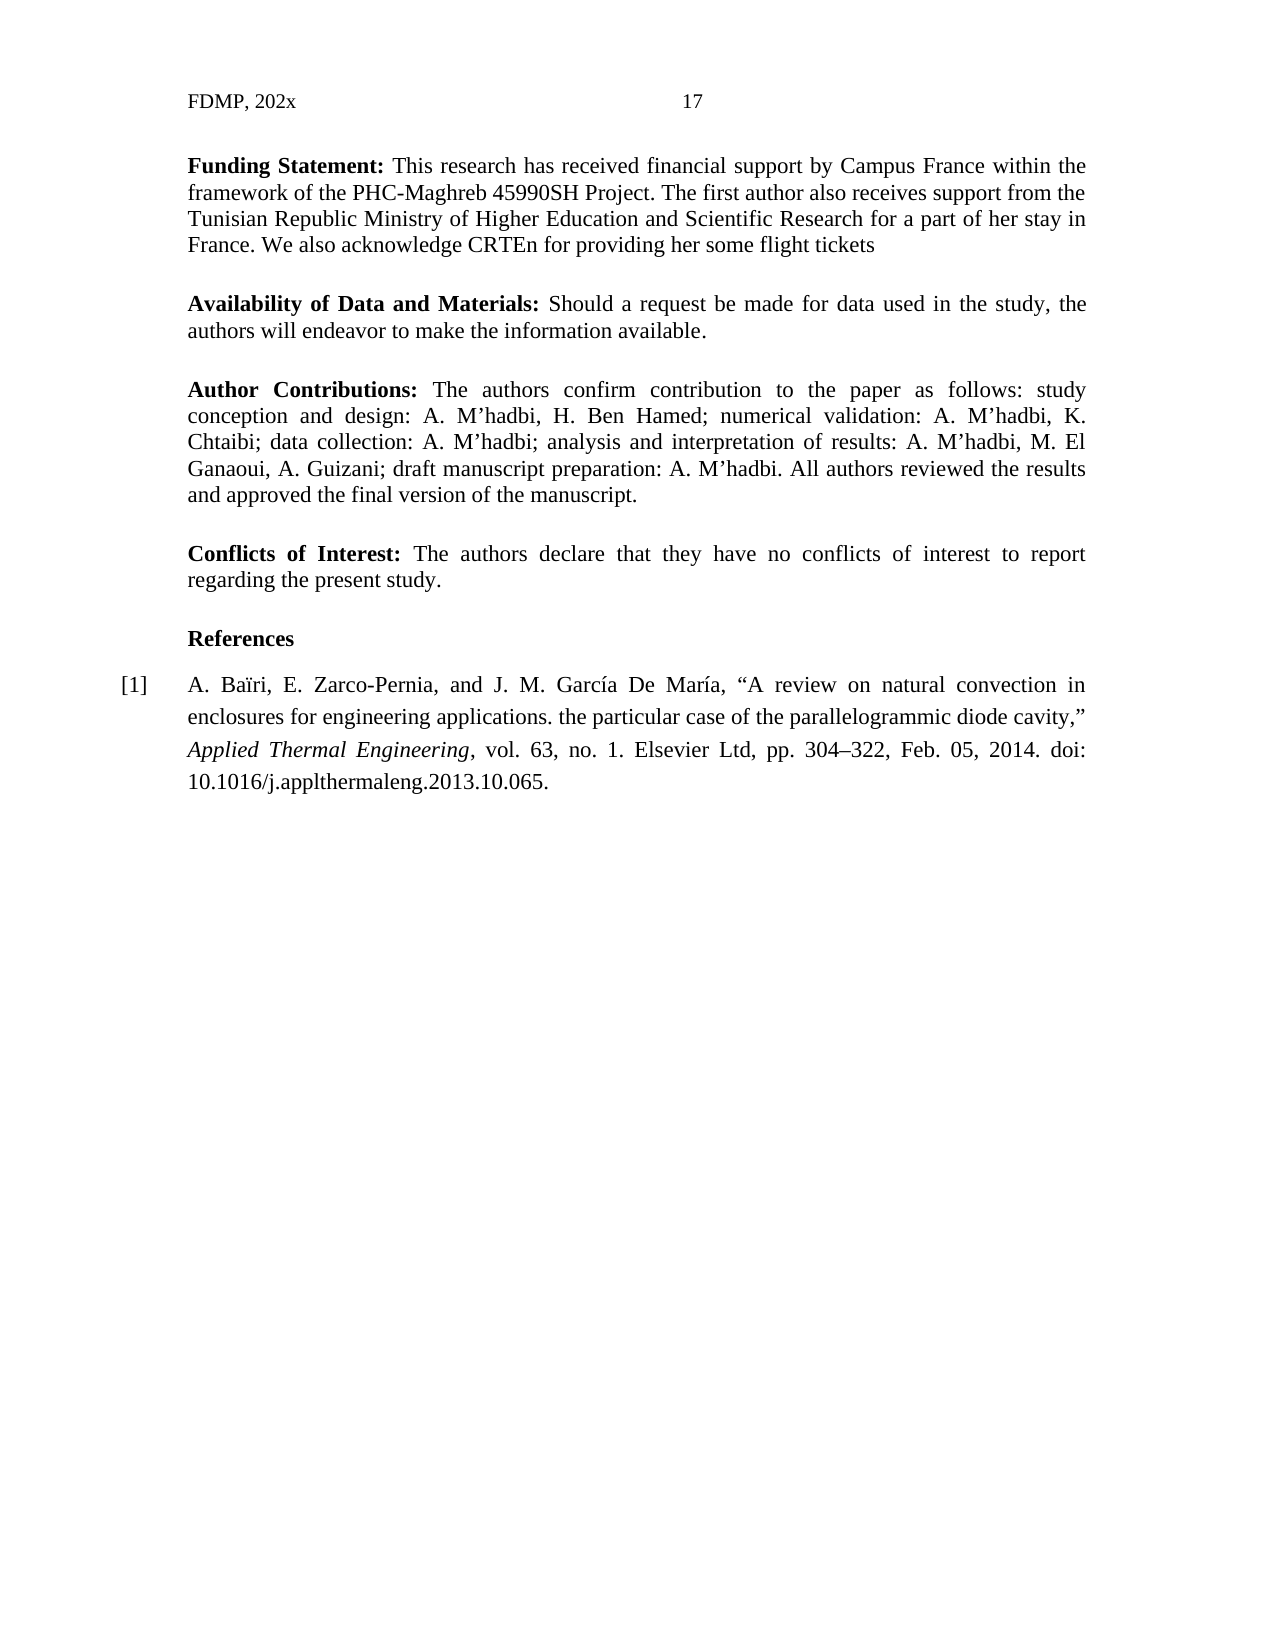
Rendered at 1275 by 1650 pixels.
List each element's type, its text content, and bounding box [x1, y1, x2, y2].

text Funding Statement: This research has received financial support by Campus France within the framework of the PHC-Maghreb 45990SH Project. The first author also receives support from the Tunisian Republic Ministry of Higher Education and Scientific Research for a part of her stay in France. We also acknowledge CRTEn for providing her some flight tickets [187, 152, 1087, 258]
text Conflicts of Interest: The authors declare that they have no conflicts of interest to report regarding the present study. [187, 540, 1087, 593]
text [1] A. Baïri, E. Zarco-Pernia, and J. M. García De María, “A review on natural convection in enclosures for engineering applications. the particular case of the parallelogrammic diode cavity,” Applied Thermal Engineering, vol. 63, no. 1. Elsevier Ltd, pp. 304–322, Feb. 05, 2014. doi: 10.1016/j.applthermaleng.2013.10.065. [121, 668, 1087, 798]
text References [187, 625, 1076, 651]
text Author Contributions: The authors confirm contribution to the paper as follows: study conception and design: A. M’hadbi, H. Ben Hamed; numerical validation: A. M’hadbi, K. Chtaibi; data collection: A. M’hadbi; analysis and interpretation of results: A. M’hadbi, M. El Ganaoui, A. Guizani; draft manuscript preparation: A. M’hadbi. All authors reviewed the results and approved the final version of the manuscript. [187, 376, 1087, 507]
text Availability of Data and Materials: Should a request be made for data used in the study, the authors will endeavor to make the information available. [187, 290, 1087, 343]
